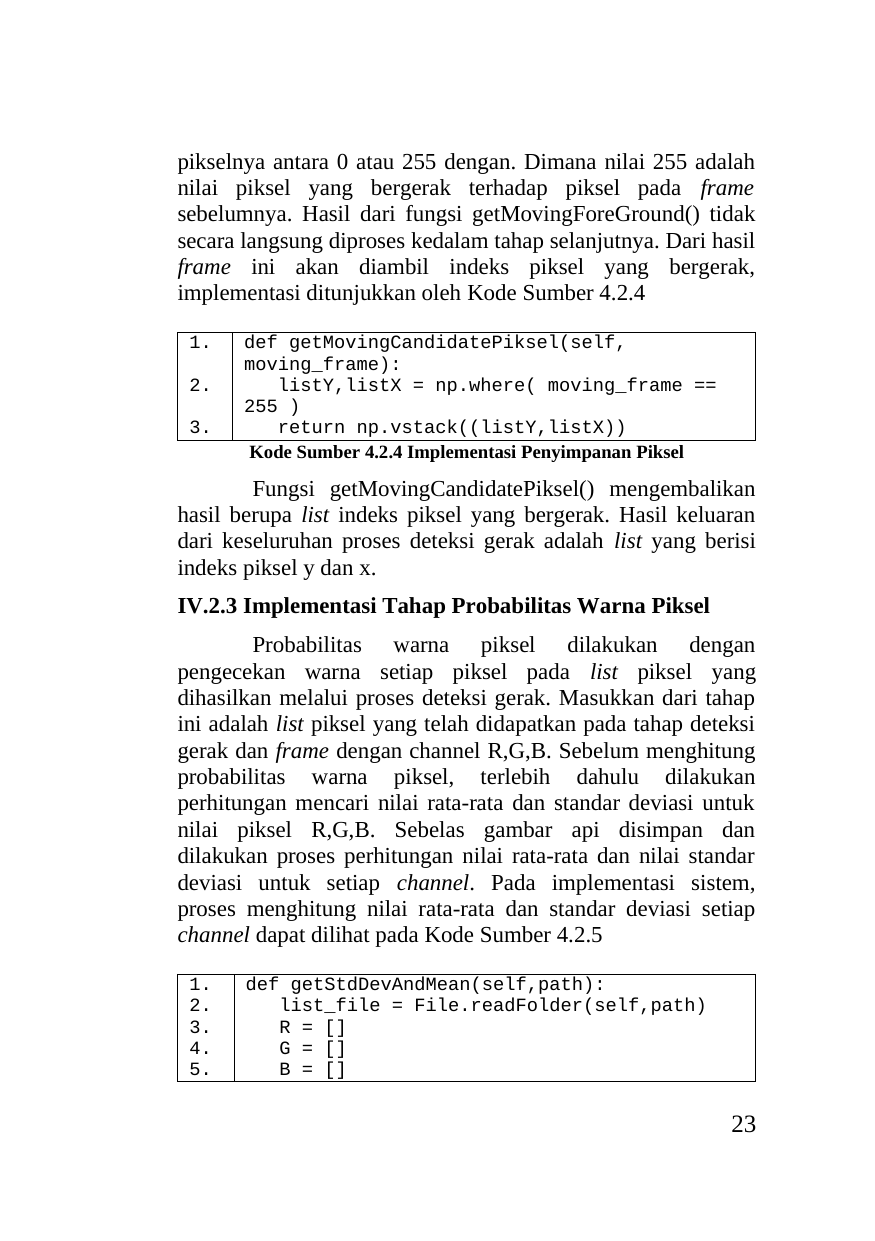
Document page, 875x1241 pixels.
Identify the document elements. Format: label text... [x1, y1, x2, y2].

text Probabilitas warna piksel dilakukan dengan pengecekan warna setiap piksel pada list piksel yang dihasilkan melalui proses deteksi gerak. Masukkan dari tahap ini adalah list piksel yang telah didapatkan pada tahap deteksi gerak dan frame dengan channel R,G,B. Sebelum menghitung probabilitas warna piksel, terlebih dahulu dilakukan perhitungan mencari nilai rata-rata dan standar deviasi untuk nilai piksel R,G,B. Sebelas gambar api disimpan dan dilakukan proses perhitungan nilai rata-rata dan nilai standar deviasi untuk setiap channel. Pada implementasi sistem, proses menghitung nilai rata-rata dan standar deviasi setiap channel dapat dilihat pada Kode Sumber 4.2.5 [177, 631, 756, 948]
table_header 1. 2. 3. 4. 5. 6. 7. 8. 9. 10. 11. 12. 13. 14. 15. 16. 17. 18. 19. 20. 21. 22. [178, 975, 234, 1081]
text Kode Sumber 4.2.4 Implementasi Penyimpanan Piksel [177, 441, 756, 462]
subtitle Implementasi Tahap Probabilitas Warna Piksel [177, 592, 756, 619]
table_header 1. 2. 3. [178, 333, 232, 439]
table_header def getMovingCandidatePiksel(self, moving_frame): listY,listX = np.where( moving_frame == 255 ) return np.vstack((listY,listX)) [233, 333, 755, 439]
text Fungsi getMovingCandidatePiksel() mengembalikan hasil berupa list indeks piksel yang bergerak. Hasil keluaran dari keseluruhan proses deteksi gerak adalah list yang berisi indeks piksel y dan x. [177, 474, 756, 580]
